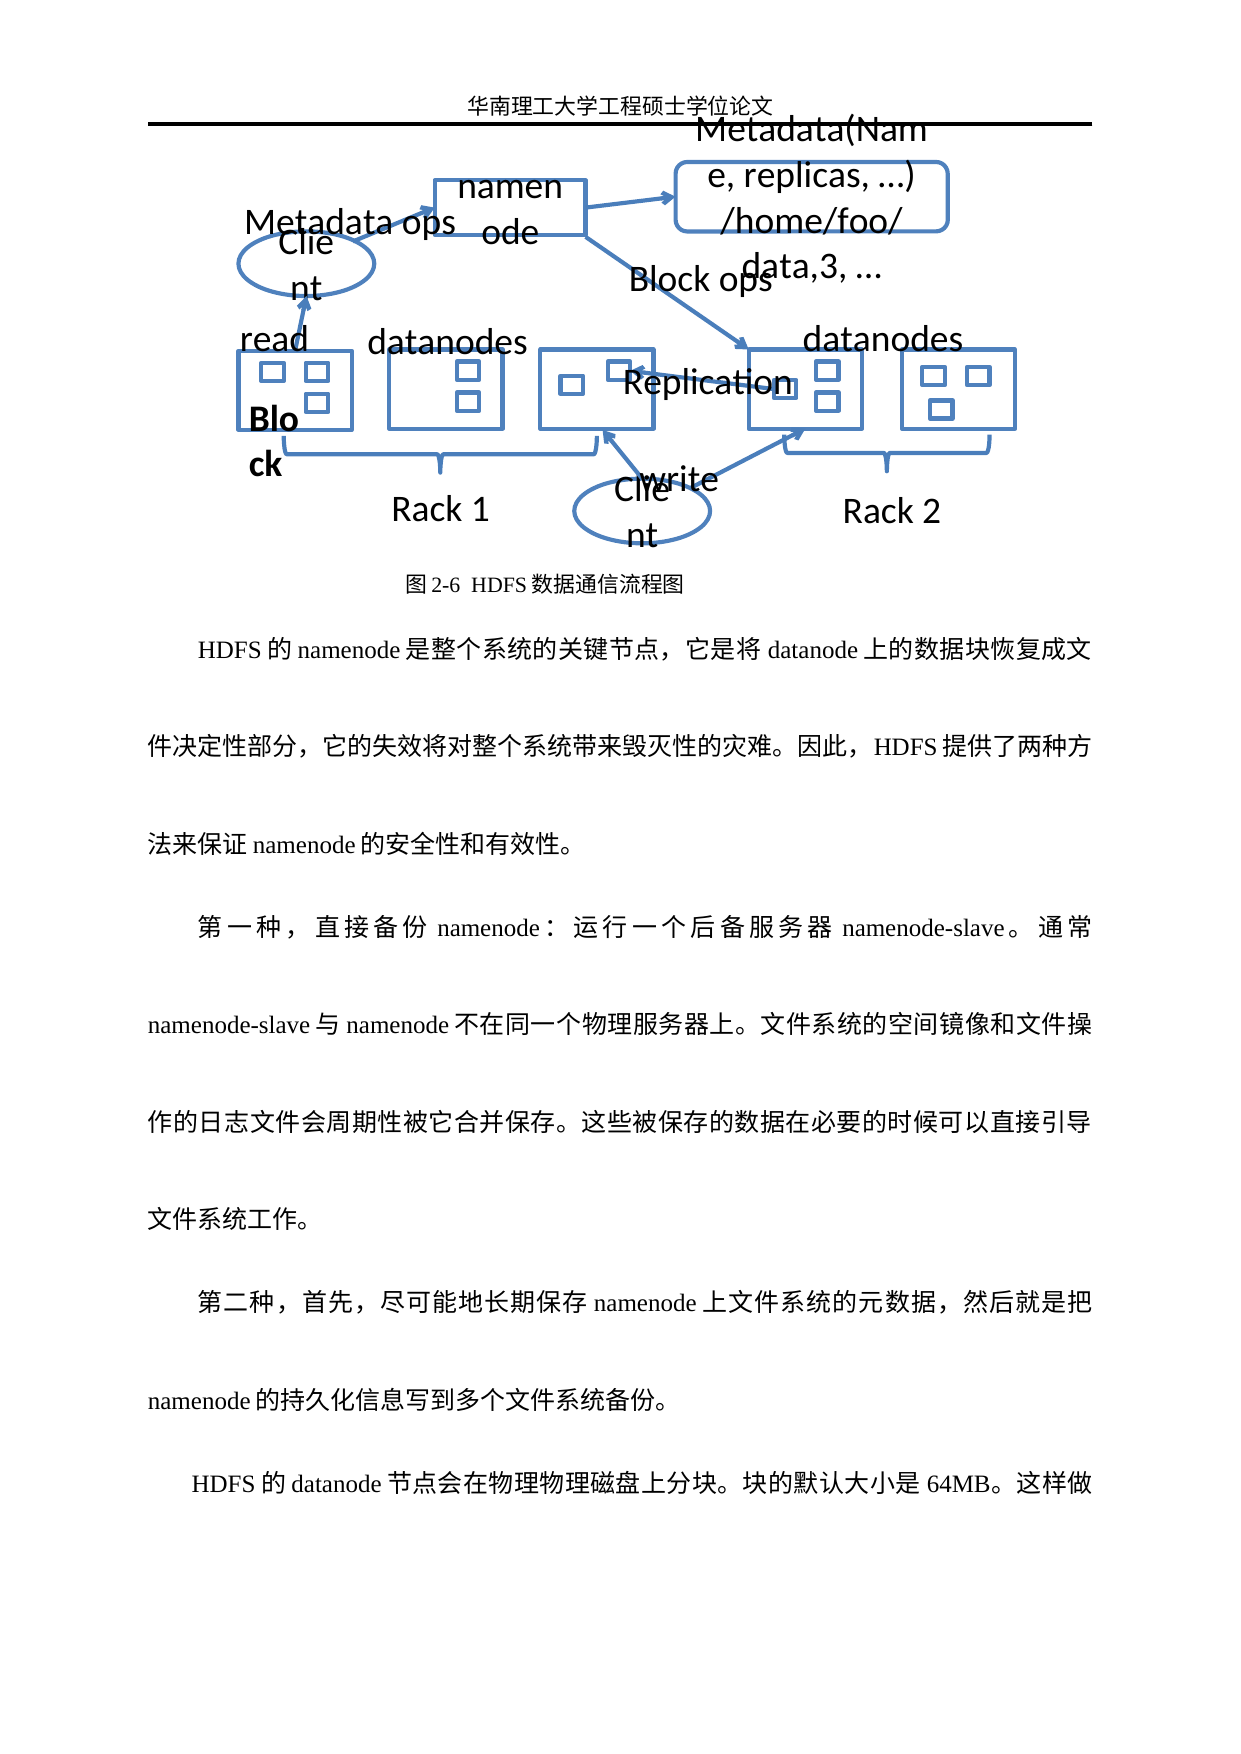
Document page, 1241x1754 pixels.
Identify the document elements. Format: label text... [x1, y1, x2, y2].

text 第一种，直接备份namenode：运行一个后备服务器namenode-slave。通常namenode-slave与namenode不在同一个物理服务器上。文件系统的空间镜像和文件操作的日志文件会周期性被它合并保存。这些被保存的数据在必要的时候可以直接引导文件系统工作。 [148, 893, 1092, 1250]
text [148, 1449, 1092, 1514]
text 图2-6 HDFS数据通信流程图 [148, 566, 1092, 599]
text HDFS的namenode是整个系统的关键节点，它是将datanode上的数据块恢复成文件决定性部分，它的失效将对整个系统带来毁灭性的灾难。因此，HDFS提供了两种方法来保证namenode的安全性和有效性。 [148, 615, 1092, 875]
text 第二种，首先，尽可能地长期保存namenode上文件系统的元数据，然后就是把namenode的持久化信息写到多个文件系统备份。 [148, 1268, 1092, 1431]
